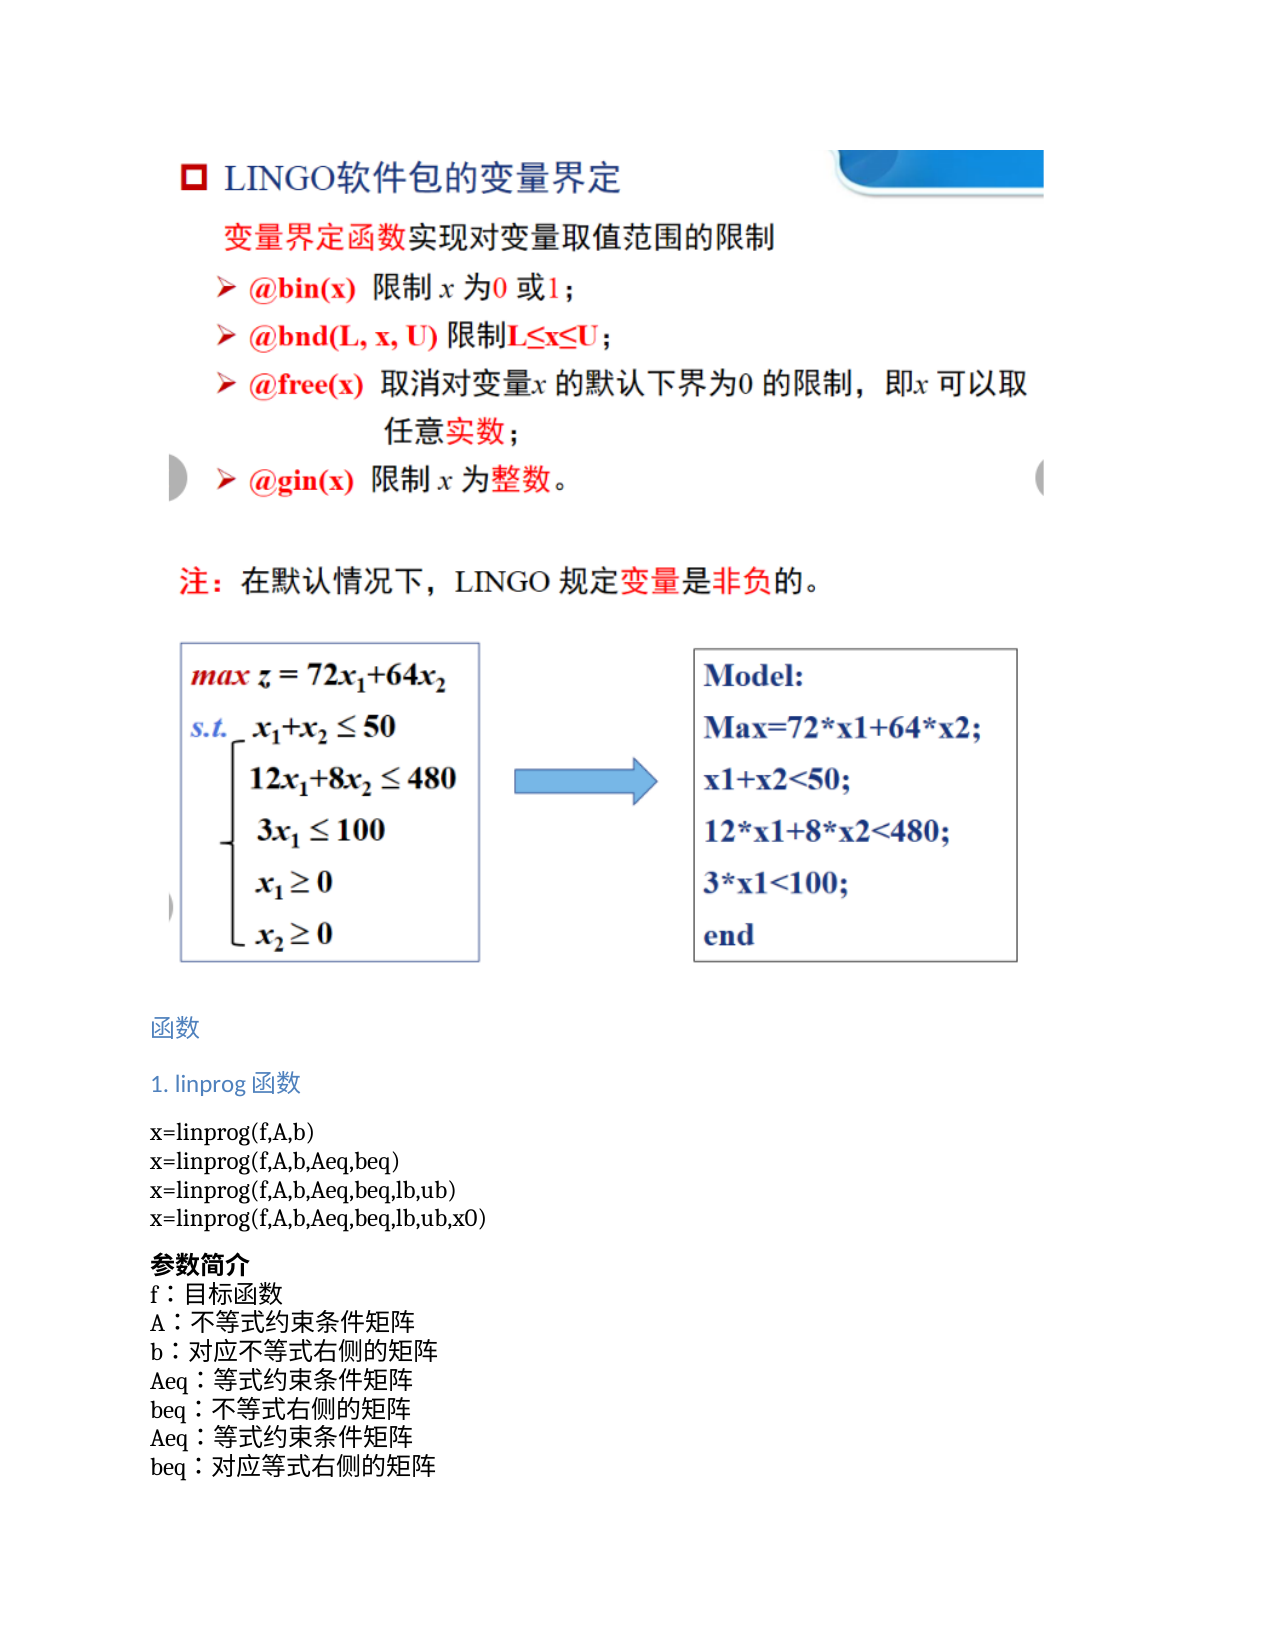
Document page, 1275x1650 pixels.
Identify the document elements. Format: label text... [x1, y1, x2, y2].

picture [168, 150, 1044, 604]
subtitle 1. linprog函数 [150, 1065, 1125, 1099]
picture [168, 622, 1044, 990]
subtitle 函数 [150, 1010, 1125, 1044]
text x=linprog(f,A,b) x=linprog(f,A,b,Aeq,beq) x=linprog(f,A,b,Aeq,beq,lb,ub) x=linprog(f,A,b,Aeq,beq,lb,ub,x0) [150, 1118, 1125, 1233]
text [150, 1252, 1125, 1482]
